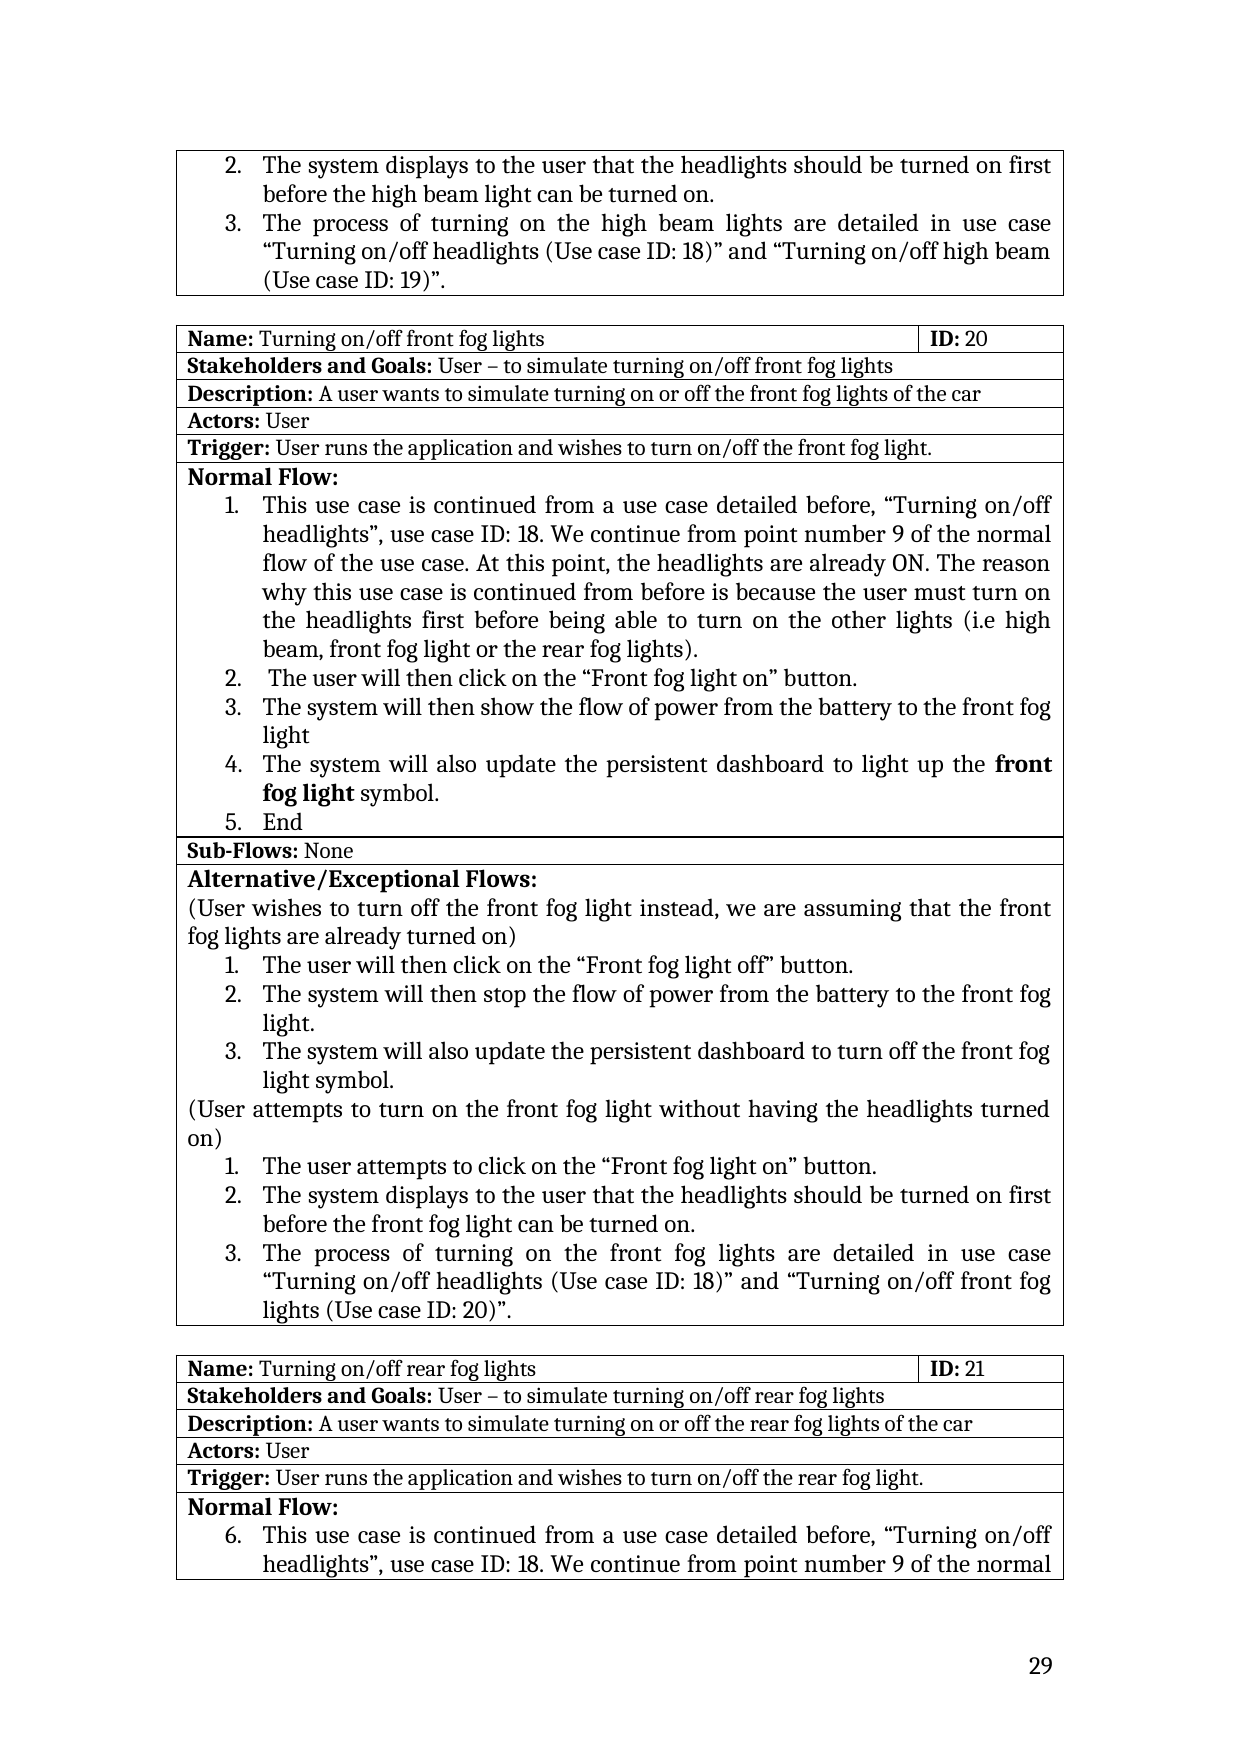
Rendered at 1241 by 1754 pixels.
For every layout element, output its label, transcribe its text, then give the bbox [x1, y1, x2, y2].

table_cell Description: A user wants to simulate turning on or off the rear fog lights of the car [177, 1410, 1063, 1437]
table_cell Stakeholders and Goals: User – to simulate turning on/off rear fog lights [177, 1383, 1063, 1409]
table_header Name: Turning on/off front fog lights [177, 326, 918, 352]
table_cell Trigger: User runs the application and wishes to turn on/off the rear fog light. [177, 1465, 1063, 1492]
table_cell Alternative/Exceptional Flows: (User wishes to turn off the front fog light instead, we are assuming that the front fog lights are already turned on) The user will then click on the “Front fog light off” button. The system will then stop the flow of power from the battery to the front fog light. The system will also update the persistent dashboard to turn off the front fog light symbol. (User attempts to turn on the front fog light without having the headlights turned on) The user attempts to click on the “Front fog light on” button. The system displays to the user that the headlights should be turned on first before the front fog light can be turned on. The process of turning on the front fog lights are detailed in use case “Turning on/off headlights (Use case ID: 18)” and “Turning on/off front fog lights (Use case ID: 20)”. [177, 865, 1063, 1325]
table_header ID: 21 [919, 1356, 1063, 1382]
table_cell Normal Flow: This use case is continued from a use case detailed before, “Turning on/off headlights”, use case ID: 18. We continue from point number 9 of the normal flow of the use case. At this point, the headlights are already ON. The reason why this use case is continued from before is because the user must turn on the headlights first before being able to turn on the other lights (i.e high beam, front fog light or the rear fog lights). The user will then click on the “Front fog light on” button. The system will then show the flow of power from the battery to the front fog light The system will also update the persistent dashboard to light up the front fog light symbol. End [177, 463, 1063, 836]
table_cell Actors: User [177, 1438, 1063, 1464]
table_header ID: 20 [919, 326, 1063, 352]
table_cell Description: A user wants to simulate turning on or off the front fog lights of the car [177, 380, 1063, 407]
table_cell Sub-Flows: None [177, 838, 1063, 864]
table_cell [177, 151, 1063, 295]
table_header Name: Turning on/off rear fog lights [177, 1356, 918, 1382]
table_cell Stakeholders and Goals: User – to simulate turning on/off front fog lights [177, 353, 1063, 379]
table_cell Actors: User [177, 408, 1063, 434]
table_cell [177, 1493, 1063, 1579]
table_cell Trigger: User runs the application and wishes to turn on/off the front fog light. [177, 435, 1063, 462]
